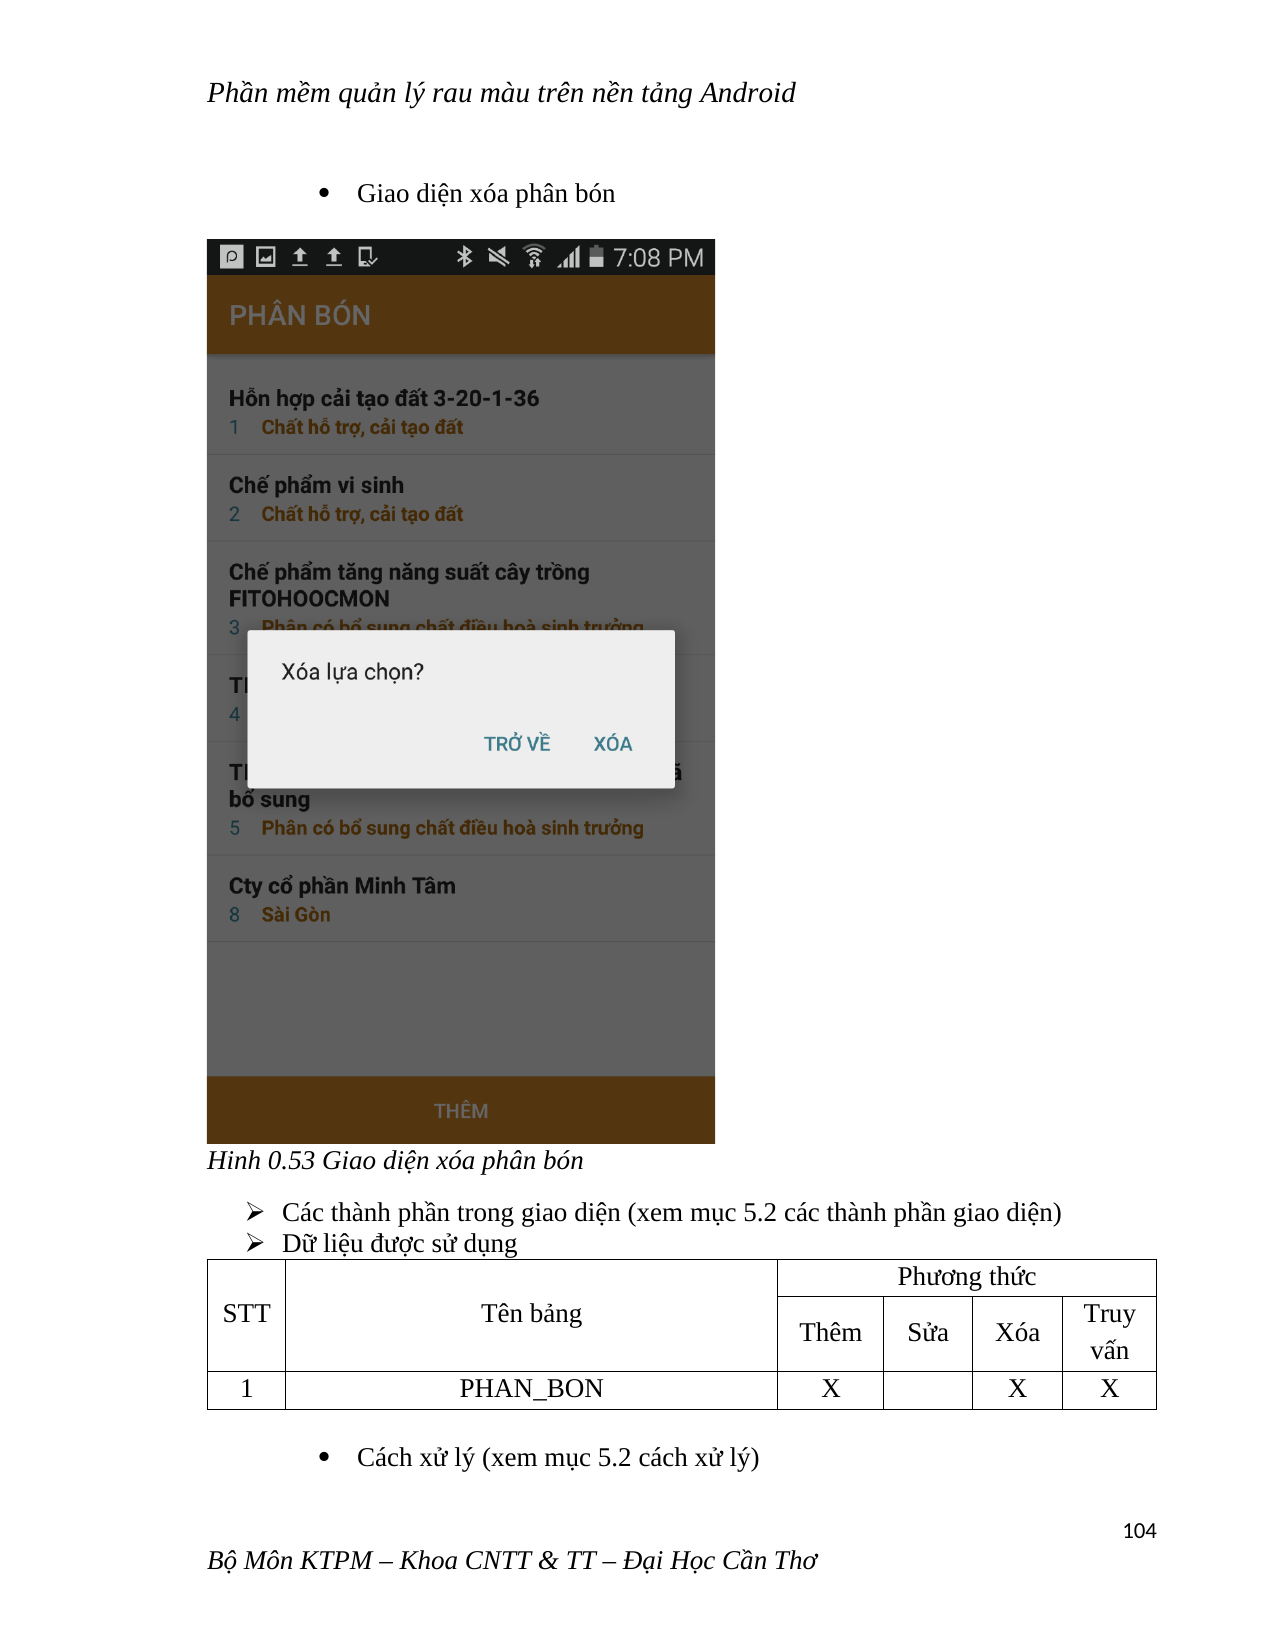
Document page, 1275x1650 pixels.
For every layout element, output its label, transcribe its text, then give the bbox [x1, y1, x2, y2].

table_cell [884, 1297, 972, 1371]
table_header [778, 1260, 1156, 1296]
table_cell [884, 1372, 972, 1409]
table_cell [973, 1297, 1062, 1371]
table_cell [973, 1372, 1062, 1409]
list Dữ liệu được sử dụng [244, 1227, 1157, 1258]
list Giao diện xóa phân bón [319, 177, 1157, 208]
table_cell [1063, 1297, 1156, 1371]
list Các thành phần trong giao diện (xem mục 5.2 các thành phần giao diện) [244, 1196, 1157, 1227]
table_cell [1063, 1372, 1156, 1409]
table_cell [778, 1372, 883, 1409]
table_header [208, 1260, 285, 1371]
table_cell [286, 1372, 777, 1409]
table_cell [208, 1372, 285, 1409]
picture [206, 239, 716, 1144]
list Cách xử lý (xem mục 5.2 cách xử lý) [319, 1441, 1157, 1472]
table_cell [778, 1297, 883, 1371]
text Hinh 0.53 Giao diện xóa phân bón [207, 1144, 1157, 1175]
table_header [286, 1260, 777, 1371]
